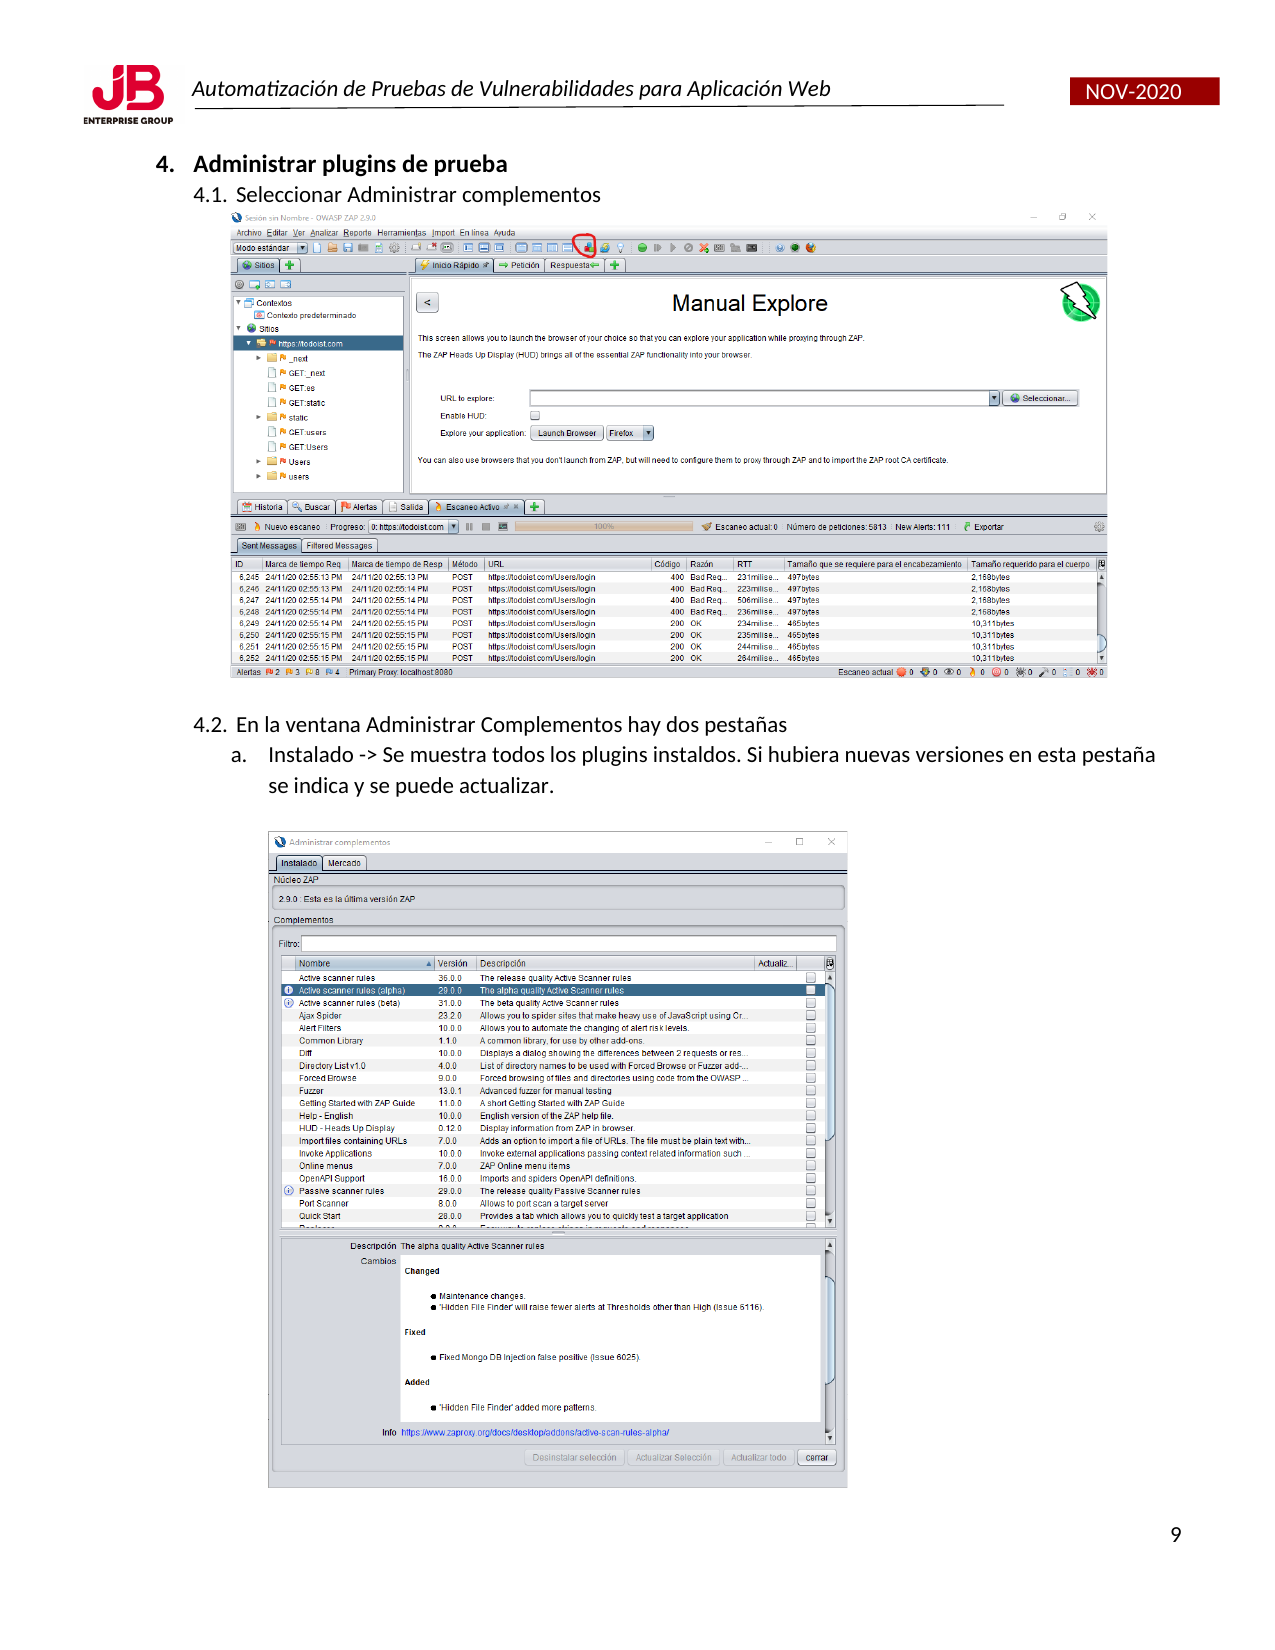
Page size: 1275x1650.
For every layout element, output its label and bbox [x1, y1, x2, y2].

picture [230, 210, 1108, 678]
picture [83, 65, 186, 124]
picture [268, 831, 848, 1488]
